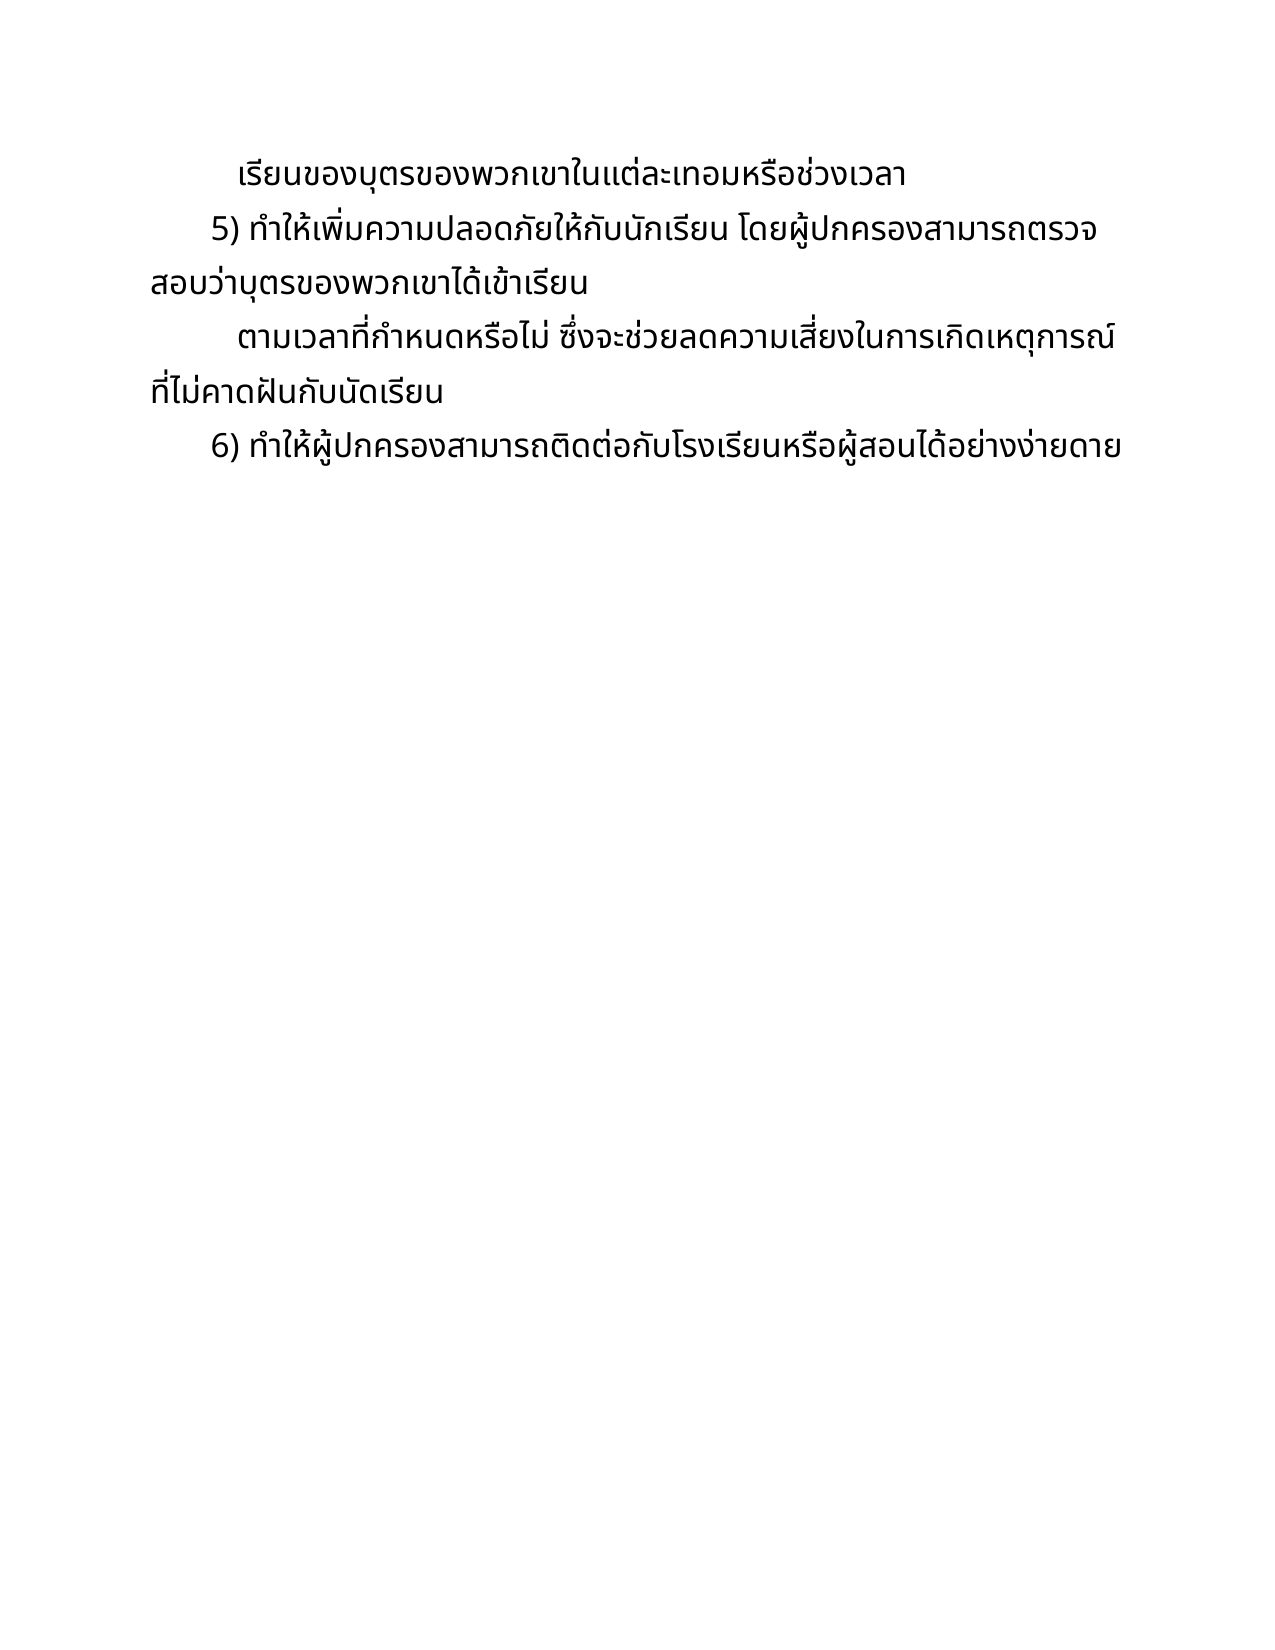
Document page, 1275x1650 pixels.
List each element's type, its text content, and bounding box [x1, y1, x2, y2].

text 6) ทำให้ผู้ปกครองสามารถติดต่อกับโรงเรียนหรือผู้สอนได้อย่างง่ายดาย [150, 422, 1125, 473]
text ตามเวลาที่กำหนดหรือไม่ ซึ่งจะช่วยลดความเสี่ยงในการเกิดเหตุการณ์ที่ไม่คาดฝันกับนัดเรียน [150, 313, 1125, 418]
text 5) ทำให้เพิ่มความปลอดภัยให้กับนักเรียน โดยผู้ปกครองสามารถตรวจสอบว่าบุตรของพวกเขาได้เข้าเรียน [150, 204, 1125, 309]
text เรียนของบุตรของพวกเขาในแต่ละเทอมหรือช่วงเวลา [150, 150, 1125, 200]
